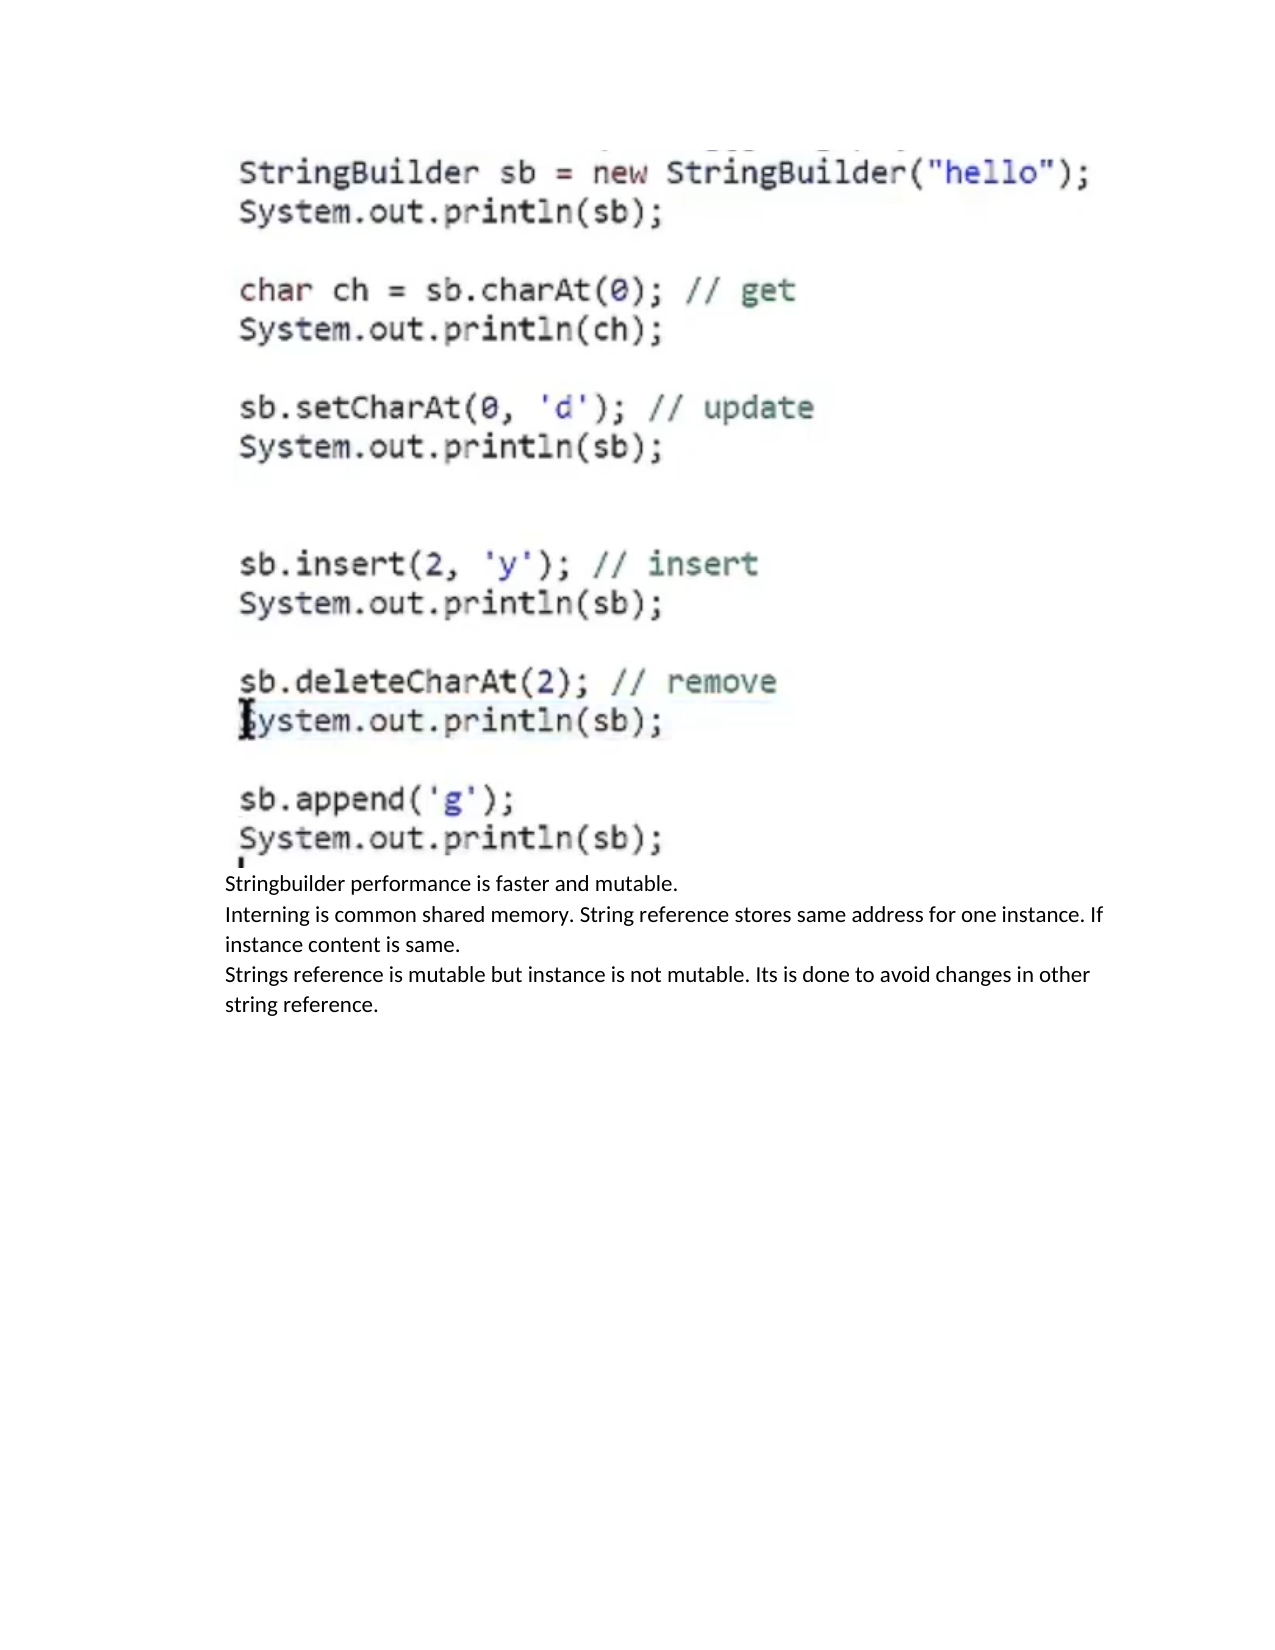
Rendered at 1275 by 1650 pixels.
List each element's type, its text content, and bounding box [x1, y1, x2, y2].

list Interning is common shared memory. String reference stores same address for one instance. If instance content is same. [225, 900, 1125, 958]
picture [225, 150, 1193, 868]
list Stringbuilder performance is faster and mutable. [225, 869, 1125, 897]
list Strings reference is mutable but instance is not mutable. Its is done to avoid changes in other string reference. [225, 960, 1125, 1018]
